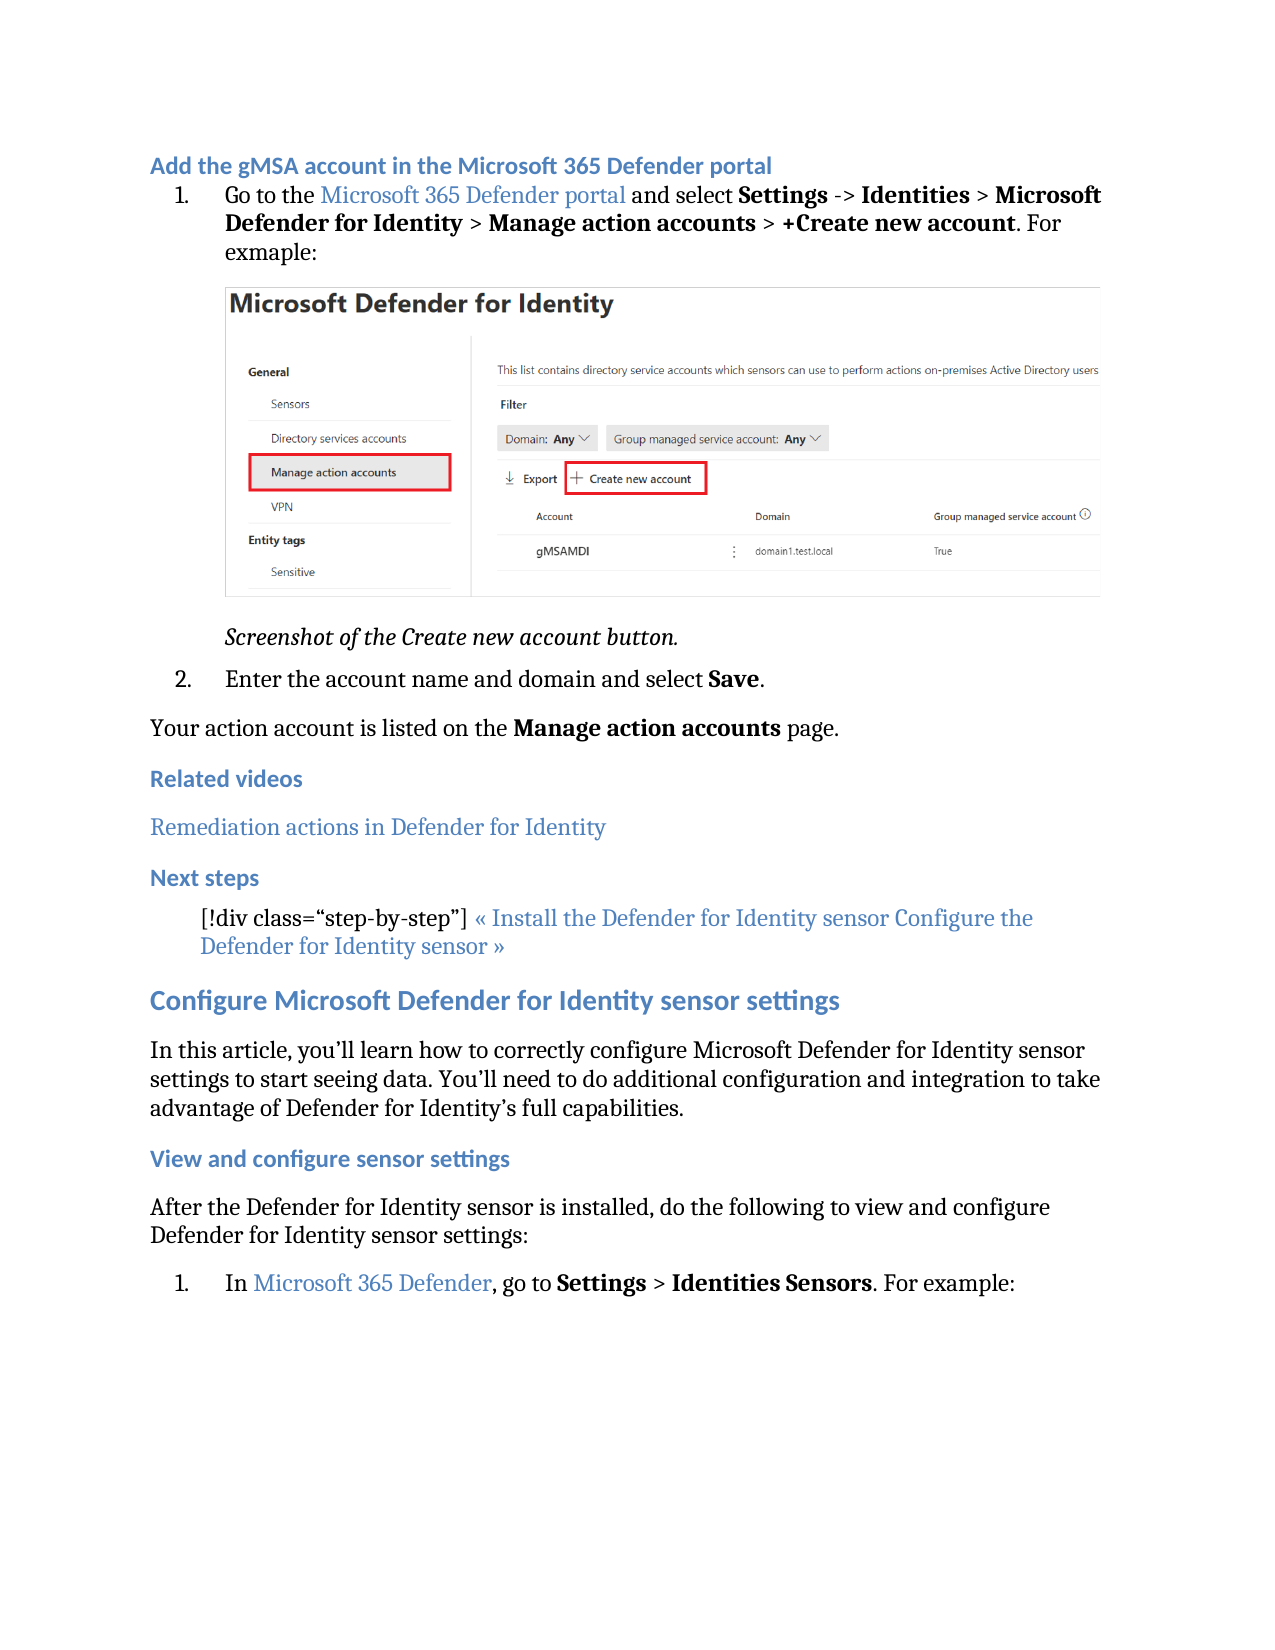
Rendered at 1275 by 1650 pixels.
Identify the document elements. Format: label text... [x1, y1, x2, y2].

text After the Defender for Identity sensor is installed, do the following to view and configure Defender for Identity sensor settings: [150, 1192, 1125, 1250]
text In this article, you’ll learn how to correctly configure Microsoft Defender for Identity sensor settings to start seeing data. You’ll need to do additional configuration and integration to take advantage of Defender for Identity’s full capabilities. [150, 1036, 1125, 1122]
text Remediation actions in Defender for Identity [150, 813, 1125, 842]
subtitle Add the gMSA account in the Microsoft 365 Defender portal [150, 150, 1125, 181]
subtitle Next steps [150, 862, 1125, 893]
subtitle View and configure sensor settings [150, 1143, 1125, 1174]
list Screenshot of the Create new account button. [175, 623, 1125, 652]
list Enter the account name and domain and select Save. [175, 664, 1125, 693]
list In Microsoft 365 Defender, go to Settings > Identities Sensors. For example: [175, 1269, 1125, 1297]
text [!div class=“step-by-step”] « Install the Defender for Identity sensor Configure the Defender for Identity sensor » [200, 903, 1075, 961]
list Go to the Microsoft 365 Defender portal and select Settings -> Identities > Microsoft Defender for Identity > Manage action accounts > +Create new account. For exmaple: [175, 181, 1125, 267]
text Your action account is listed on the Manage action accounts page. [150, 714, 1125, 743]
picture [225, 287, 1100, 597]
subtitle Related videos [150, 764, 1125, 794]
subtitle Configure Microsoft Defender for Identity sensor settings [150, 982, 1125, 1017]
